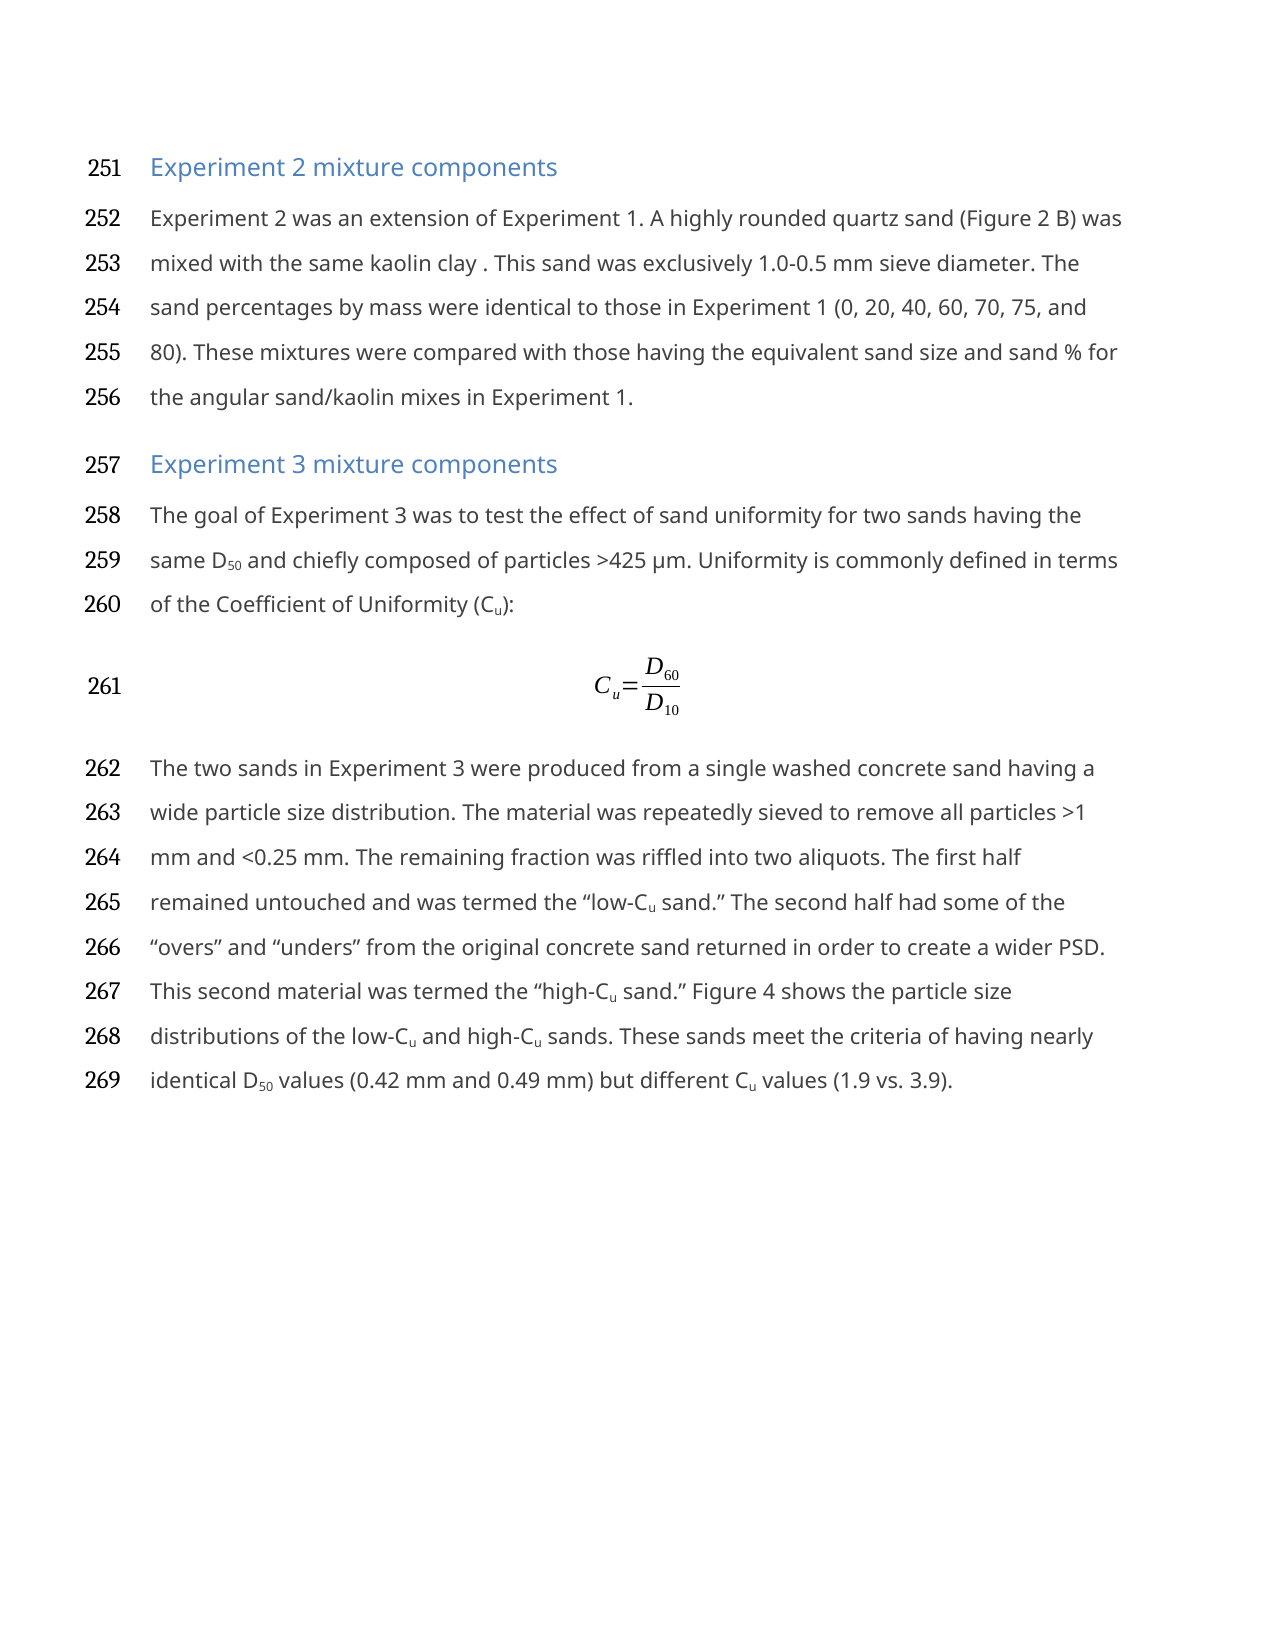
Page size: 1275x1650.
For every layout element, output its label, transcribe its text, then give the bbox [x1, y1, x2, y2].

subtitle Experiment 2 mixture components [150, 150, 1125, 184]
text The two sands in Experiment 3 were produced from a single washed concrete sand having a wide particle size distribution. The material was repeatedly sieved to remove all particles >1 mm and <0.25 mm. The remaining fraction was riffled into two aliquots. The first half remained untouched and was termed the “low-Cu sand.” The second half had some of the “overs” and “unders” from the original concrete sand returned in order to create a wider PSD. This second material was termed the “high-Cu sand.” Figure 4 shows the particle size distributions of the low-Cu and high-Cu sands. These sands meet the criteria of having nearly identical D50 values (0.42 mm and 0.49 mm) but different Cu values (1.9 vs. 3.9). [150, 753, 1125, 1095]
subtitle Experiment 3 mixture components [150, 447, 1125, 481]
text Experiment 2 was an extension of Experiment 1. A highly rounded quartz sand (Figure 2 B) was mixed with the same kaolin clay . This sand was exclusively 1.0-0.5 mm sieve diameter. The sand percentages by mass were identical to those in Experiment 1 (0, 20, 40, 60, 70, 75, and 80). These mixtures were compared with those having the equivalent sand size and sand % for the angular sand/kaolin mixes in Experiment 1. [150, 203, 1125, 411]
text The goal of Experiment 3 was to test the effect of sand uniformity for two sands having the same D50 and chiefly composed of particles >425 μm. Uniformity is commonly defined in terms of the Coefficient of Uniformity (Cu): [150, 500, 1125, 619]
